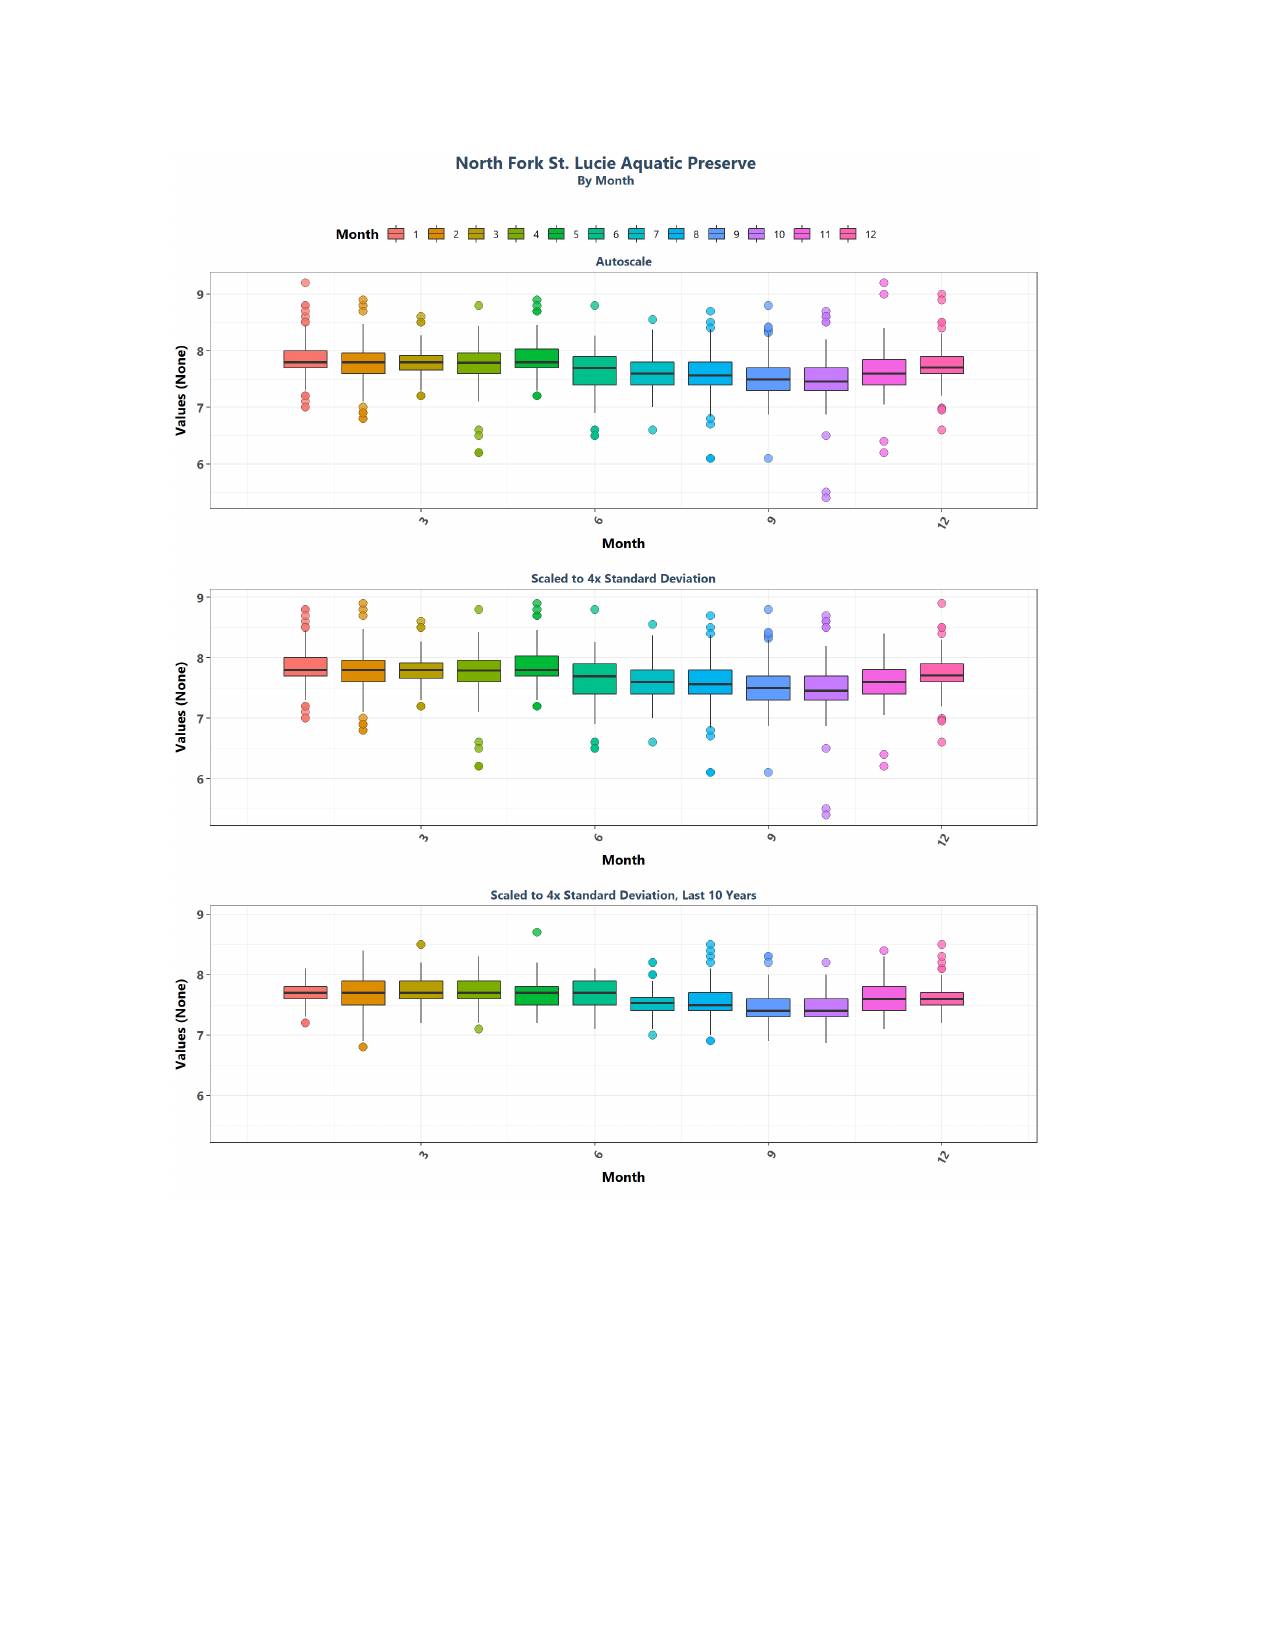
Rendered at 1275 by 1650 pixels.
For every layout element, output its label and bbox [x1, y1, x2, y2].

picture [168, 150, 1044, 1200]
